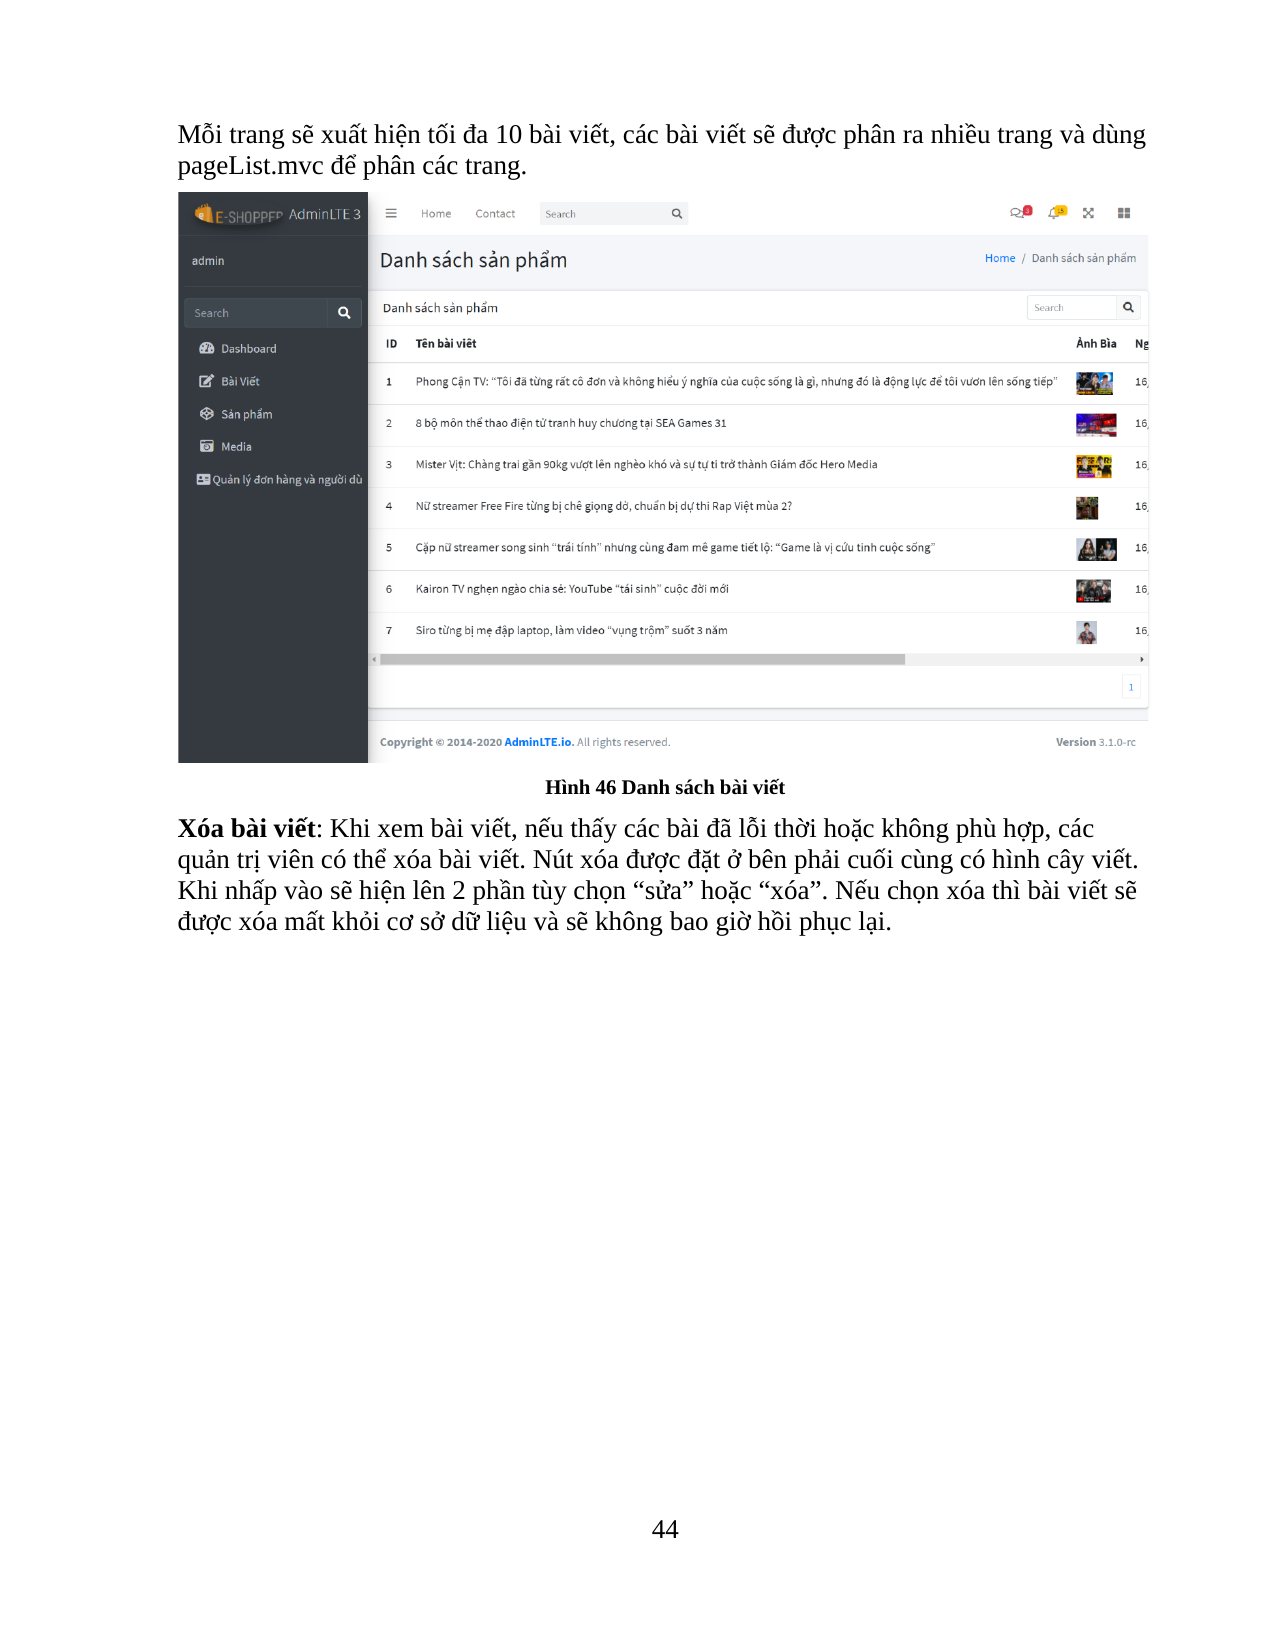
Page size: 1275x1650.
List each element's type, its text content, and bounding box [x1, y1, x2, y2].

text Xóa bài viết: Khi xem bài viết, nếu thấy các bài đã lỗi thời hoặc không phù hợp, các quản trị viên có thể xóa bài viết. Nút xóa được đặt ở bên phải cuối cùng có hình cây viết. Khi nhấp vào sẽ hiện lên 2 phần tùy chọn “sửa” hoặc “xóa”. Nếu chọn xóa thì bài viết sẽ được xóa mất khỏi cơ sở dữ liệu và sẽ không bao giờ hồi phục lại. [177, 812, 1153, 936]
text Hình 46 Danh sách bài viết [177, 775, 1153, 799]
picture [178, 192, 1153, 763]
text Mỗi trang sẽ xuất hiện tối đa 10 bài viết, các bài viết sẽ được phân ra nhiều trang và dùng pageList.mvc để phân các trang. [177, 118, 1153, 180]
